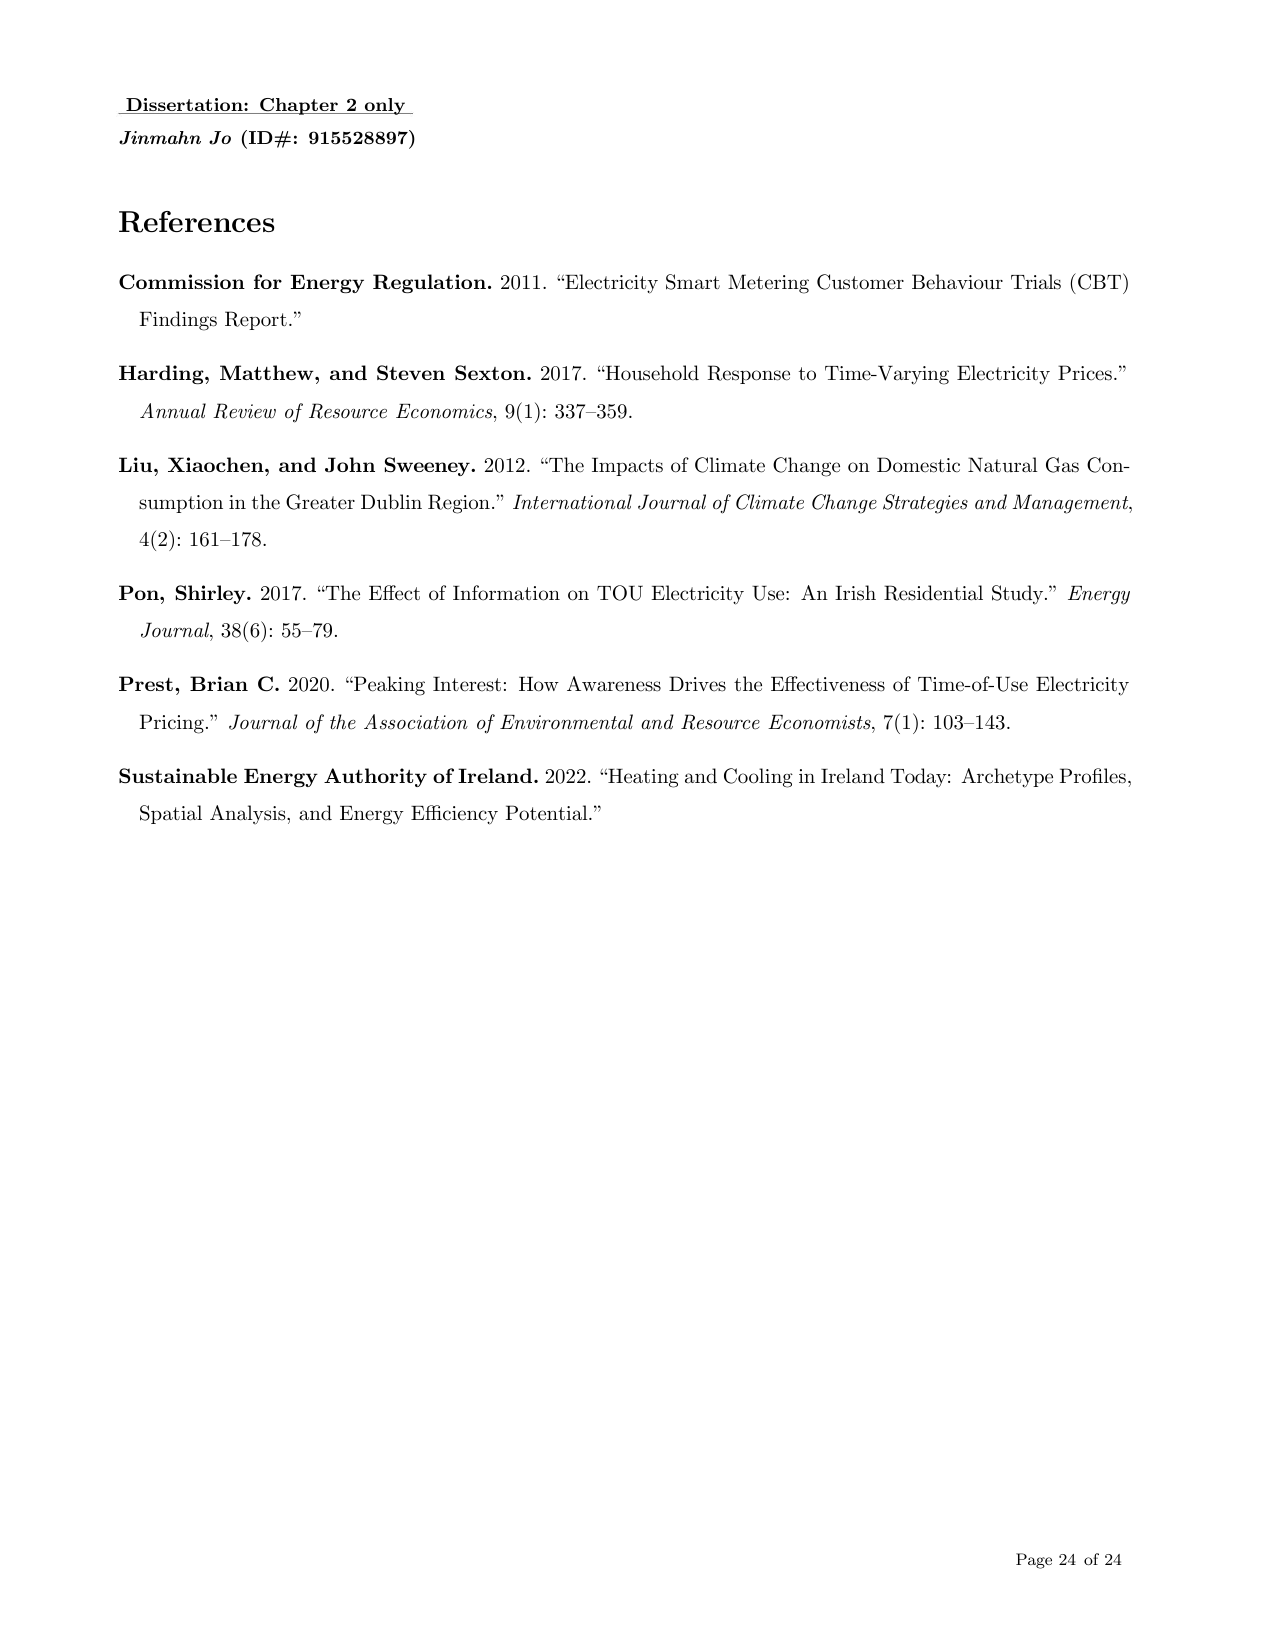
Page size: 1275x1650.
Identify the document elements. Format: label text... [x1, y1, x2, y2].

text Jinmahn Jo (ID#: 915528897) [118, 128, 1264, 148]
text Sustainable Energy Authority of Ireland. 2022. “Heating and Cooling in Ireland Today: Archetype Proﬁles, [118, 766, 1264, 787]
text Page 24 of 24 [1015, 1551, 1264, 1568]
text Annual Review of Resource Economics, 9(1): 337–359. [139, 401, 1264, 422]
text Harding, Matthew, and Steven Sexton. 2017. “Household Response to Time-Varying Electricity Prices.” [118, 363, 1264, 385]
text sumption in the Greater Dublin Region.” International Journal of Climate Change Strategies and Management, [139, 492, 1264, 514]
text Liu, Xiaochen, and John Sweeney. 2012. “The Impacts of Climate Change on Domestic Natural Gas Con- [118, 455, 1264, 476]
picture [116, 111, 415, 118]
text Journal, 38(6): 55–79. [139, 621, 1264, 642]
text References [118, 207, 1264, 238]
text 4(2): 161–178. [139, 529, 1264, 551]
text Commission for Energy Regulation. 2011. “Electricity Smart Metering Customer Behaviour Trials (CBT) [118, 272, 1264, 294]
text Pricing.” Journal of the Association of Environmental and Resource Economists, 7(1): 103–143. [139, 712, 1264, 733]
text Dissertation: Chapter 2 only [126, 96, 1264, 115]
text Findings Report.” [139, 309, 1264, 331]
text Prest, Brian C. 2020. “Peaking Interest: How Awareness Drives the Eﬀectiveness of Time-of-Use Electricity [118, 674, 1264, 696]
text Spatial Analysis, and Energy Eﬃciency Potential.” [139, 803, 1264, 825]
text Pon, Shirley. 2017. “The Eﬀect of Information on TOU Electricity Use: An Irish Residential Study.” Energy [118, 583, 1264, 605]
